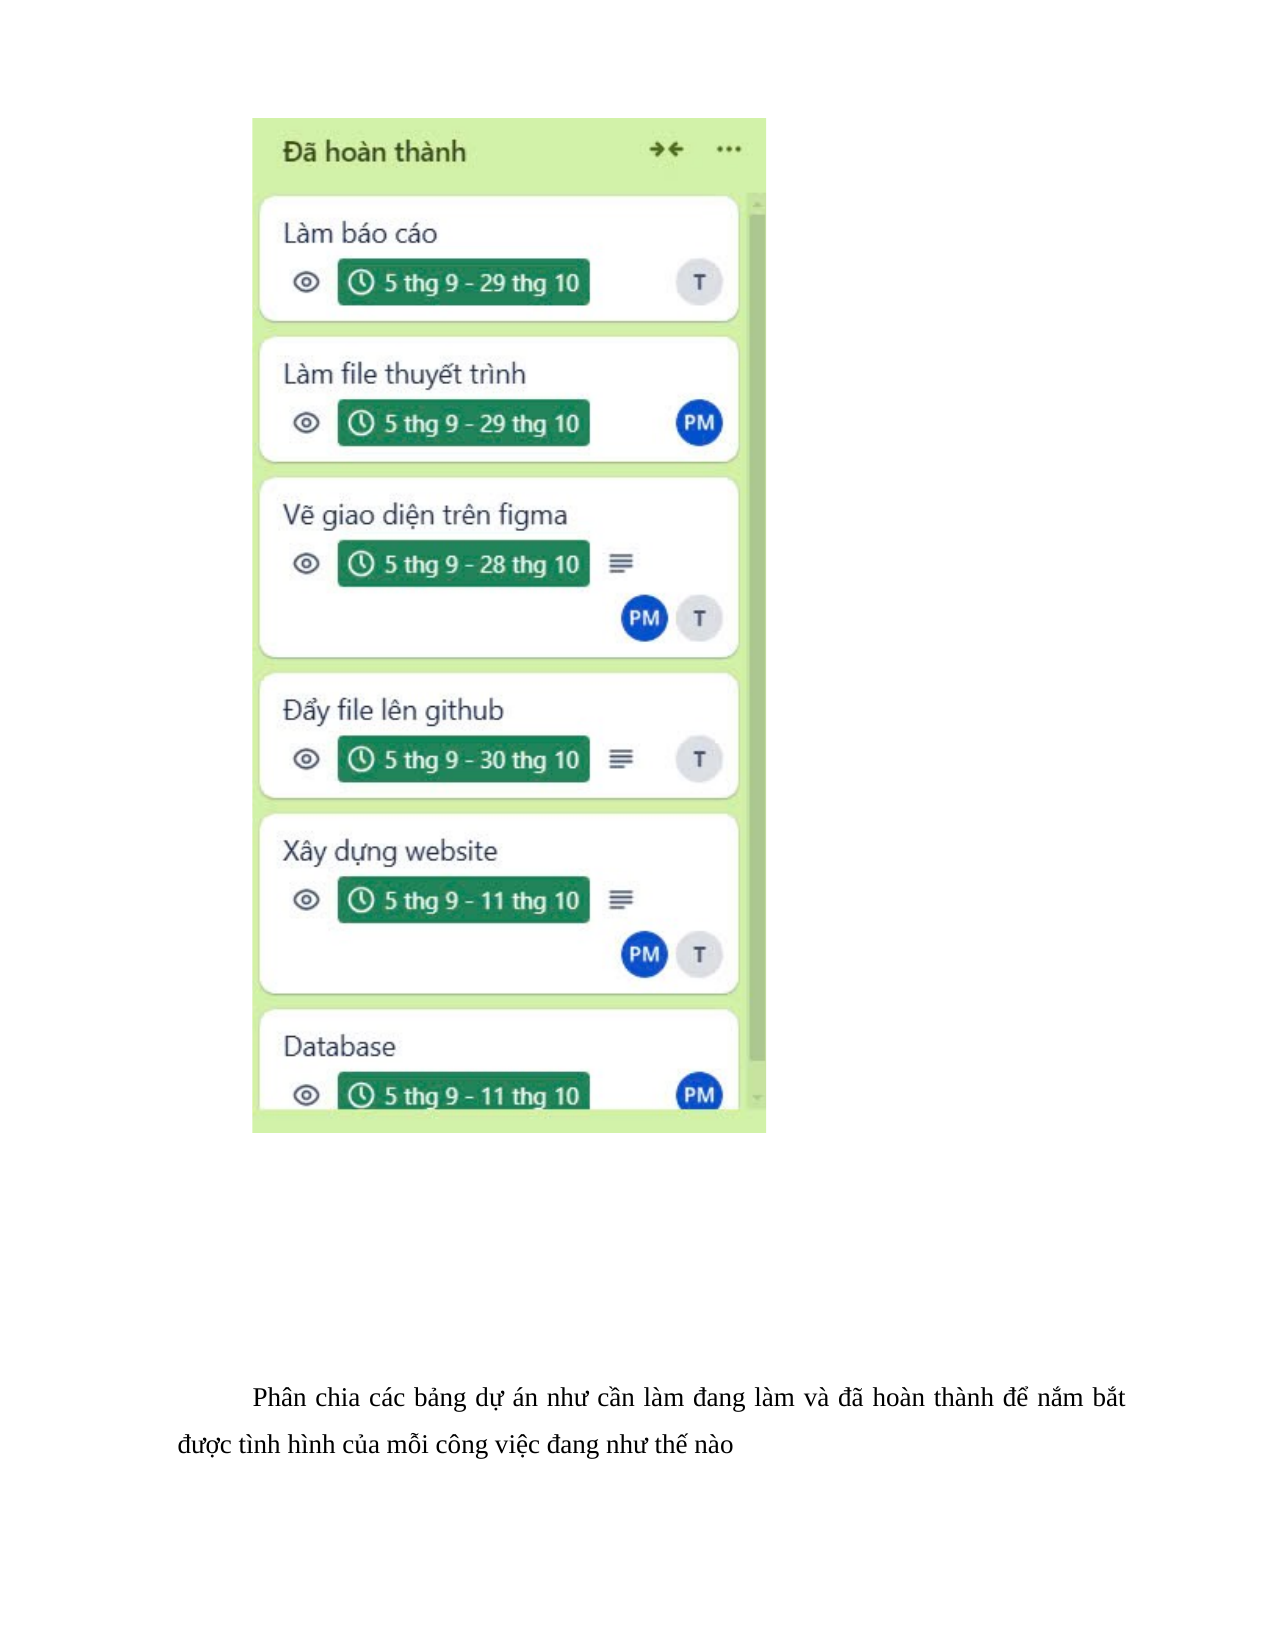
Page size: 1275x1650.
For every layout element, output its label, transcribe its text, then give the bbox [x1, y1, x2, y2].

picture [252, 118, 767, 1133]
text Phân chia các bảng dự án như cần làm đang làm và đã hoàn thành để nắm bắt được tình hình của mỗi công việc đang như thế nào [177, 1381, 1127, 1459]
